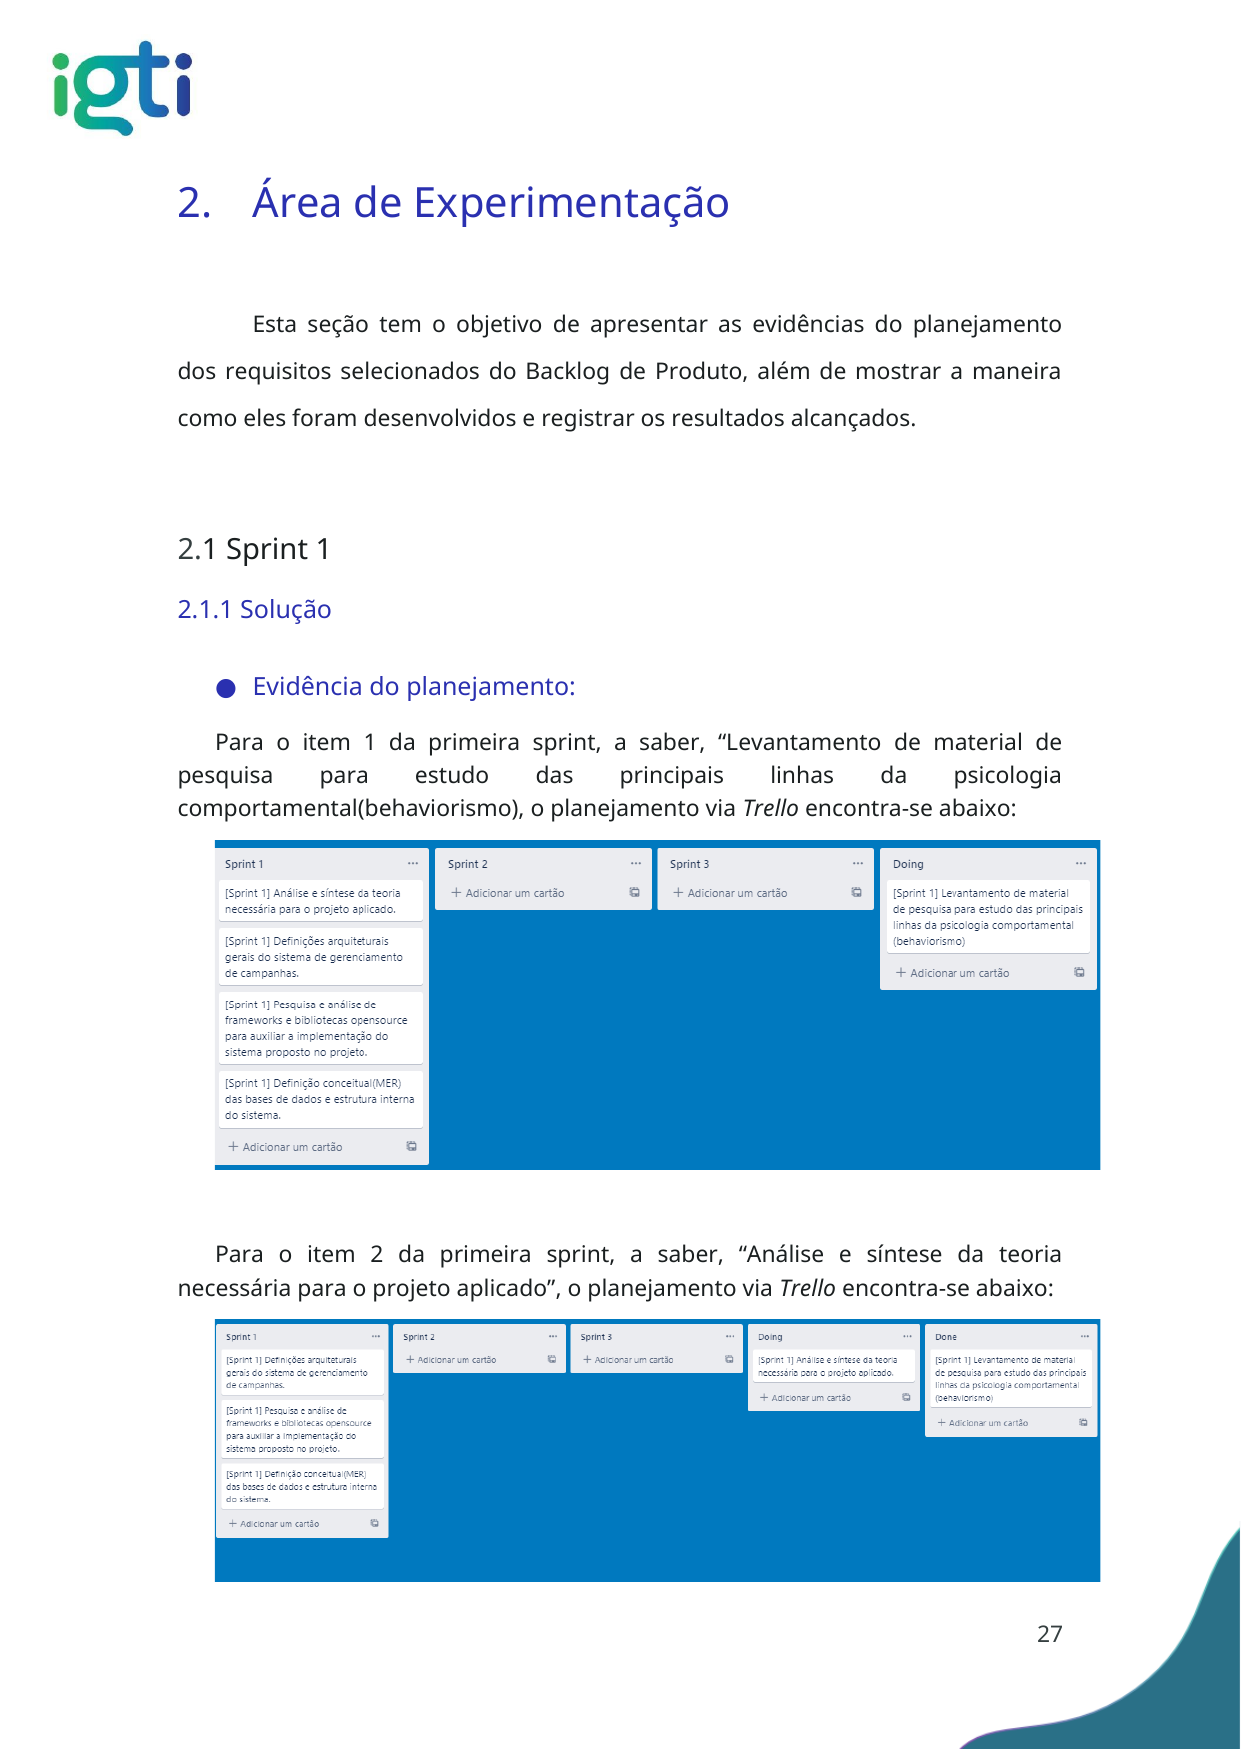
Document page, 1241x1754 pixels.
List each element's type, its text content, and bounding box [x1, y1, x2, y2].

picture [214, 1319, 1241, 1749]
subtitle 2.1 Sprint 1 [177, 528, 1063, 568]
subtitle Evidência do planejamento: [215, 668, 1063, 702]
subtitle 2. Área de Experimentação [177, 173, 1063, 229]
text Esta seção tem o objetivo de apresentar as evidências do planejamento dos requisitos selecionados do Backlog de Produto, além de mostrar a maneira como eles foram desenvolvidos e registrar os resultados alcançados. [177, 308, 1063, 433]
picture [214, 840, 1101, 1170]
text Para o item 1 da primeira sprint, a saber, “Levantamento de material de pesquisa para estudo das principais linhas da psicologia comportamental(behaviorismo), o planejamento via Trello encontra-se abaixo: [177, 723, 1063, 823]
subtitle 2.1.1 Solução [177, 592, 1063, 626]
picture [37, 34, 205, 141]
text Para o item 2 da primeira sprint, a saber, “Análise e síntese da teoria necessária para o projeto aplicado”, o planejamento via Trello encontra-se abaixo: [177, 1236, 1063, 1303]
